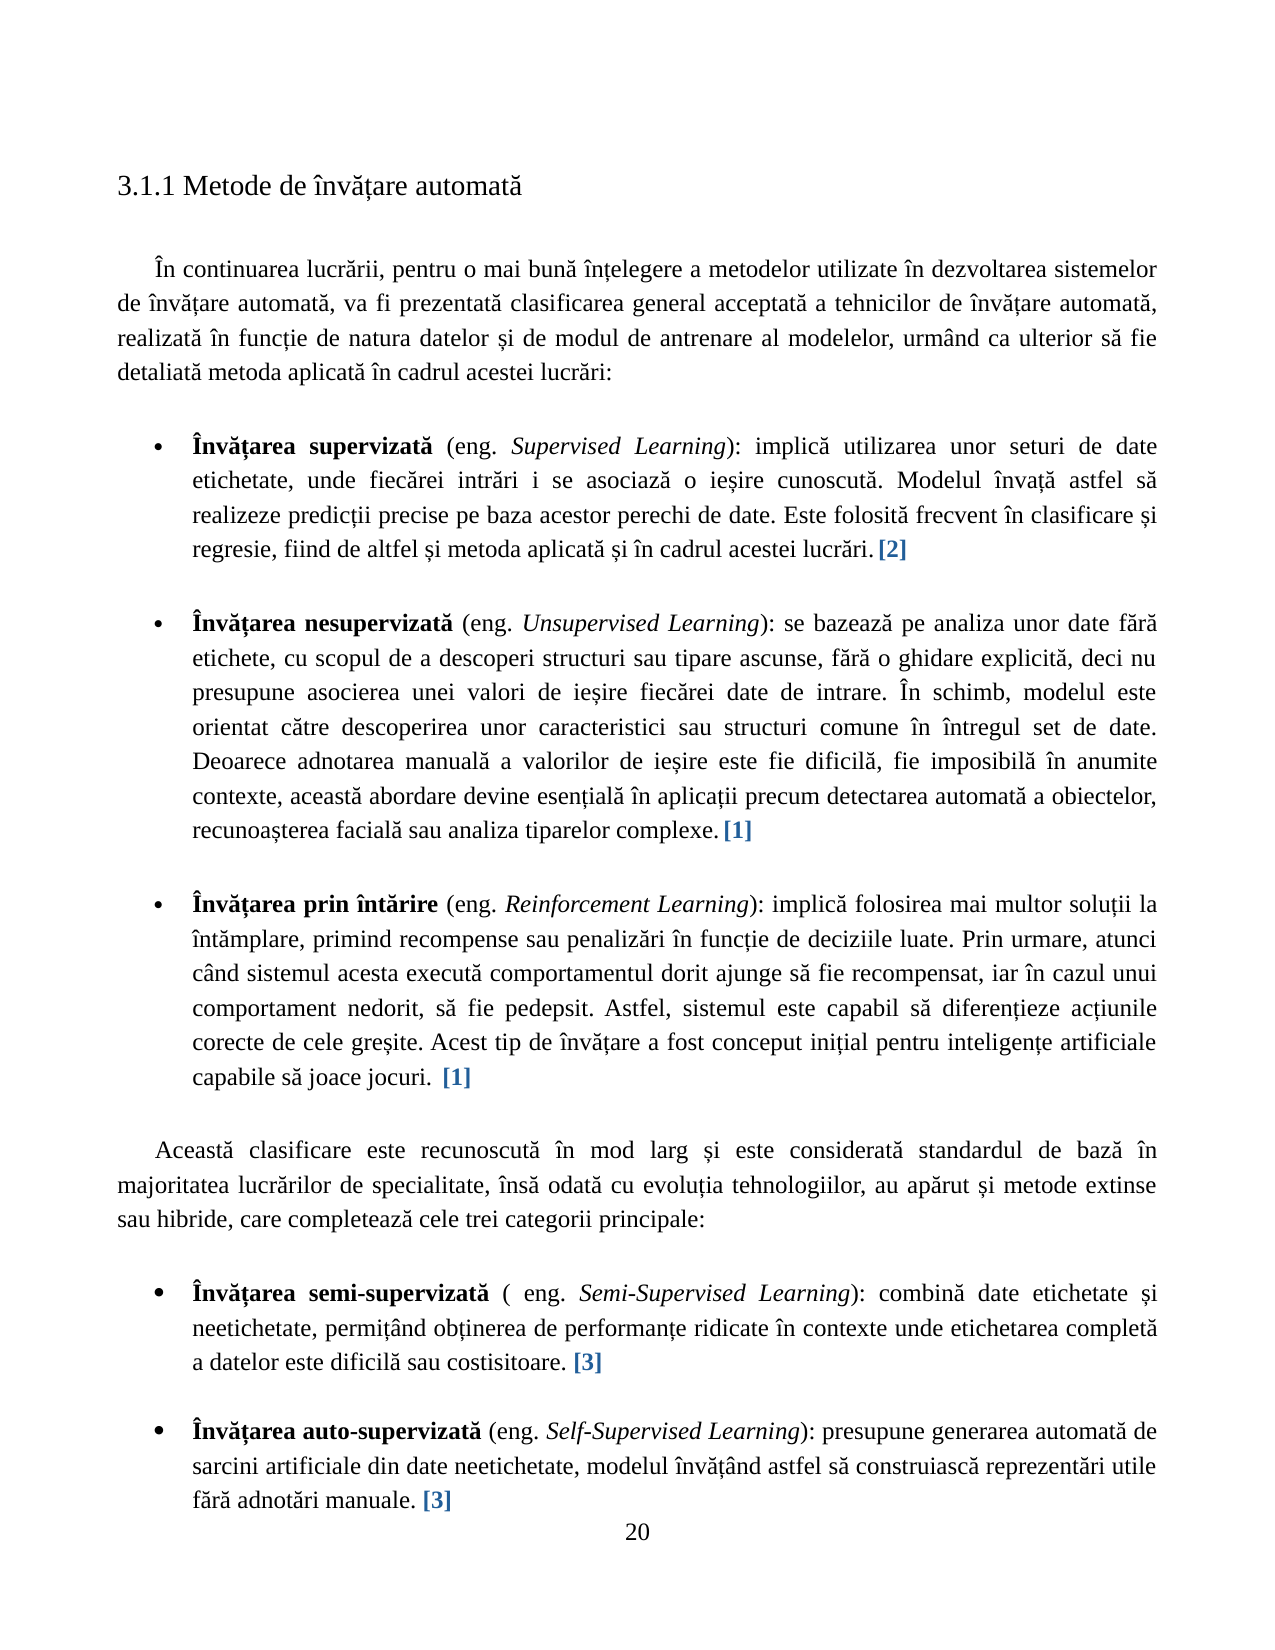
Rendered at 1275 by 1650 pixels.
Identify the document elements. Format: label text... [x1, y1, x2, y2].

list Învățarea supervizată (eng. Supervised Learning): implică utilizarea unor seturi de date etichetate, unde fiecărei intrări i se asociază o ieșire cunoscută. Modelul învață astfel să realizeze predicții precise pe baza acestor perechi de date. Este folosită frecvent în clasificare și regresie, fiind de altfel și metoda aplicată și în cadrul acestei lucrări. [2] [154, 431, 1158, 563]
list Învățarea auto-supervizată (eng. Self-Supervised Learning): presupune generarea automată de sarcini artificiale din date neetichetate, modelul învățând astfel să construiască reprezentări utile fără adnotări manuale. [3] [154, 1416, 1158, 1514]
list Învățarea semi-supervizată ( eng. Semi-Supervised Learning): combină date etichetate și neetichetate, permițând obținerea de performanțe ridicate în contexte unde etichetarea completă a datelor este dificilă sau costisitoare. [3] [154, 1278, 1158, 1376]
list Învățarea nesupervizată (eng. Unsupervised Learning): se bazează pe analiza unor date fără etichete, cu scopul de a descoperi structuri sau tipare ascunse, fără o ghidare explicită, deci nu presupune asocierea unei valori de ieșire fiecărei date de intrare. În schimb, modelul este orientat către descoperirea unor caracteristici sau structuri comune în întregul set de date. Deoarece adnotarea manuală a valorilor de ieșire este fie dificilă, fie imposibilă în anumite contexte, această abordare devine esențială în aplicații precum detectarea automată a obiectelor, recunoașterea facială sau analiza tiparelor complexe. [1] [154, 608, 1158, 844]
text În continuarea lucrării, pentru o mai bună înțelegere a metodelor utilizate în dezvoltarea sistemelor de învățare automată, va fi prezentată clasificarea general acceptată a tehnicilor de învățare automată, realizată în funcție de natura datelor și de modul de antrenare al modelelor, urmând ca ulterior să fie detaliată metoda aplicată în cadrul acestei lucrări: [117, 254, 1158, 386]
list Învățarea prin întărire (eng. Reinforcement Learning): implică folosirea mai multor soluții la întămplare, primind recompense sau penalizări în funcție de deciziile luate. Prin urmare, atunci când sistemul acesta execută comportamentul dorit ajunge să fie recompensat, iar în cazul unui comportament nedorit, să fie pedepsit. Astfel, sistemul este capabil să diferențieze acțiunile corecte de cele greșite. Acest tip de învățare a fost conceput inițial pentru inteligențe artificiale capabile să joace jocuri. [1] [154, 889, 1158, 1090]
text Această clasificare este recunoscută în mod larg și este considerată standardul de bază în majoritatea lucrărilor de specialitate, însă odată cu evoluția tehnologiilor, au apărut și metode extinse sau hibride, care completează cele trei categorii principale: [117, 1136, 1158, 1233]
subtitle 3.1.1 Metode de învățare automată [117, 168, 1158, 202]
